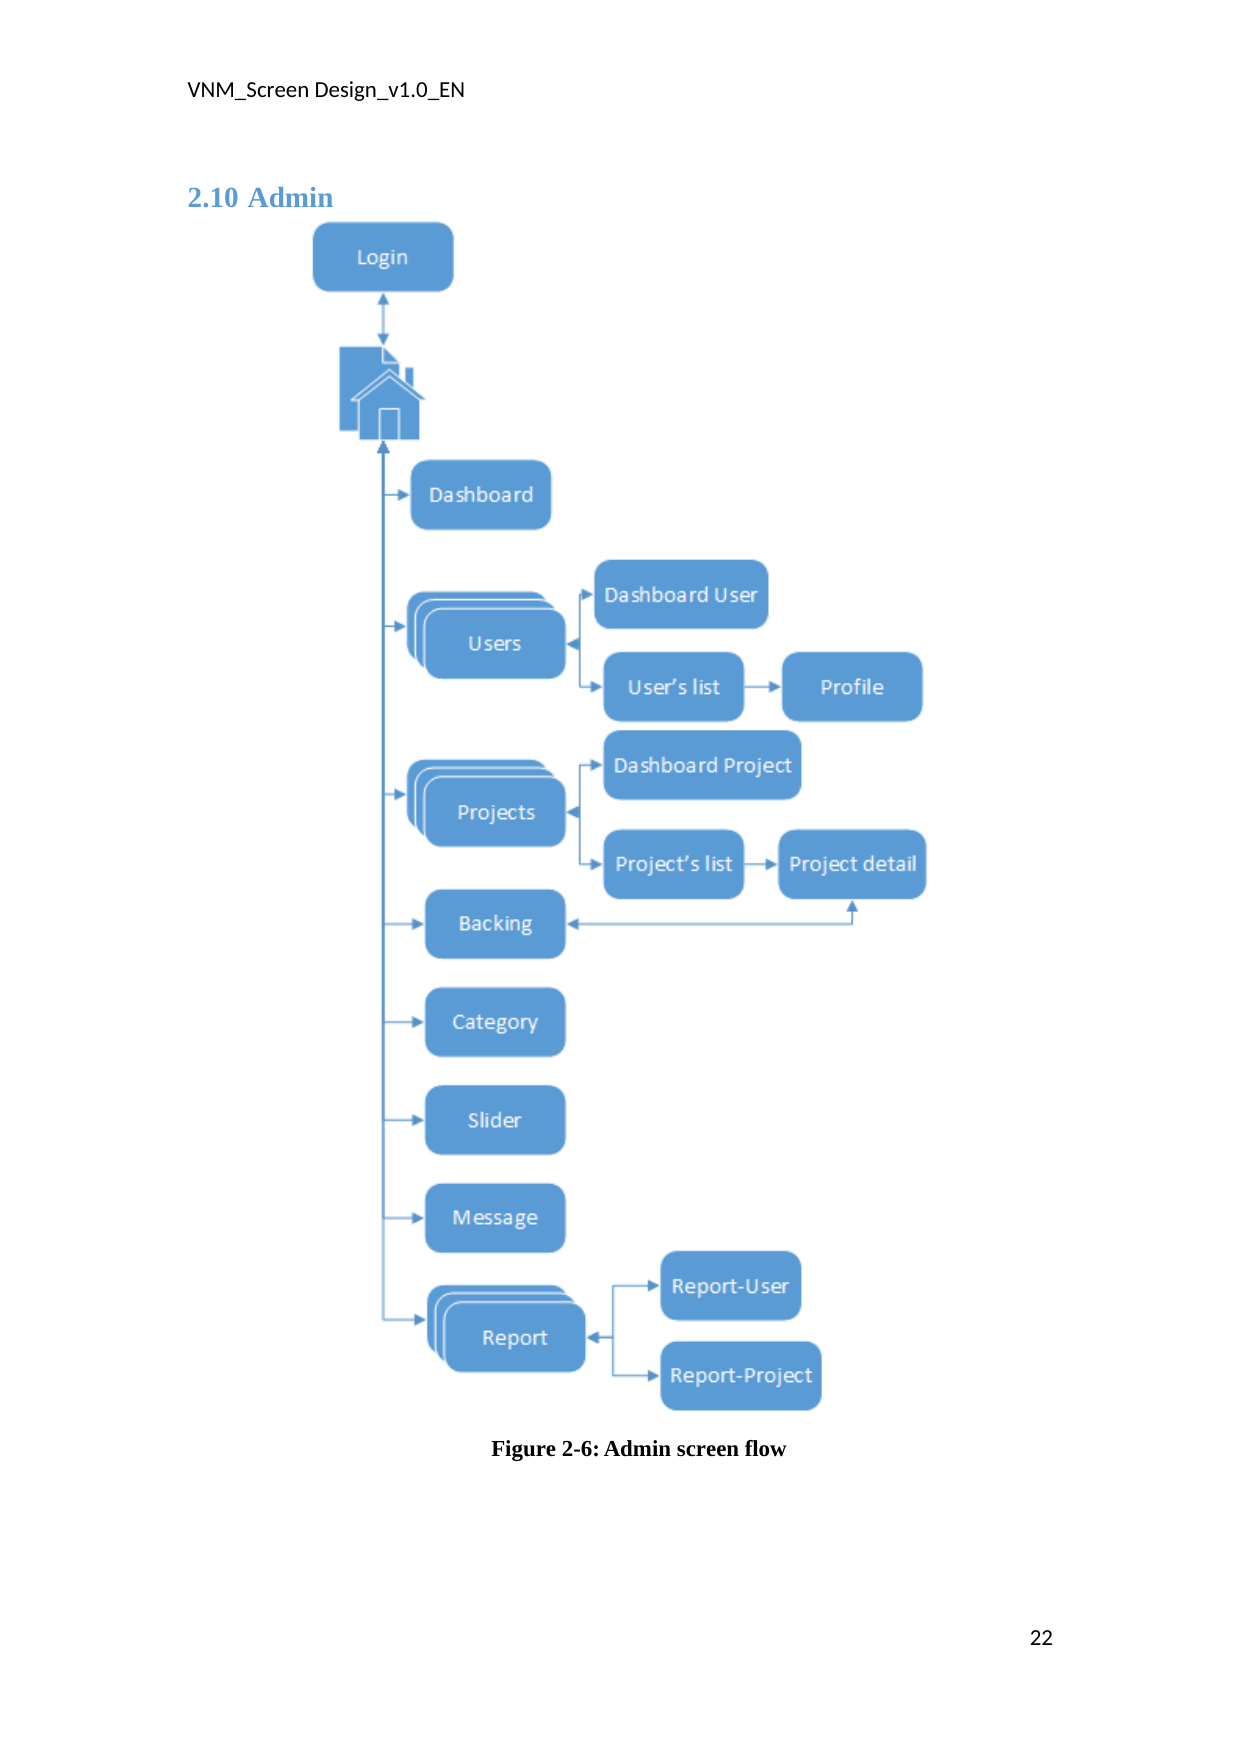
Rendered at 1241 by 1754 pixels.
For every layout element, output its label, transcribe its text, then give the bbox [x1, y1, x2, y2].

picture [310, 216, 930, 1417]
subtitle Admin [187, 180, 1053, 213]
text Admin screen flow [225, 1435, 1053, 1462]
